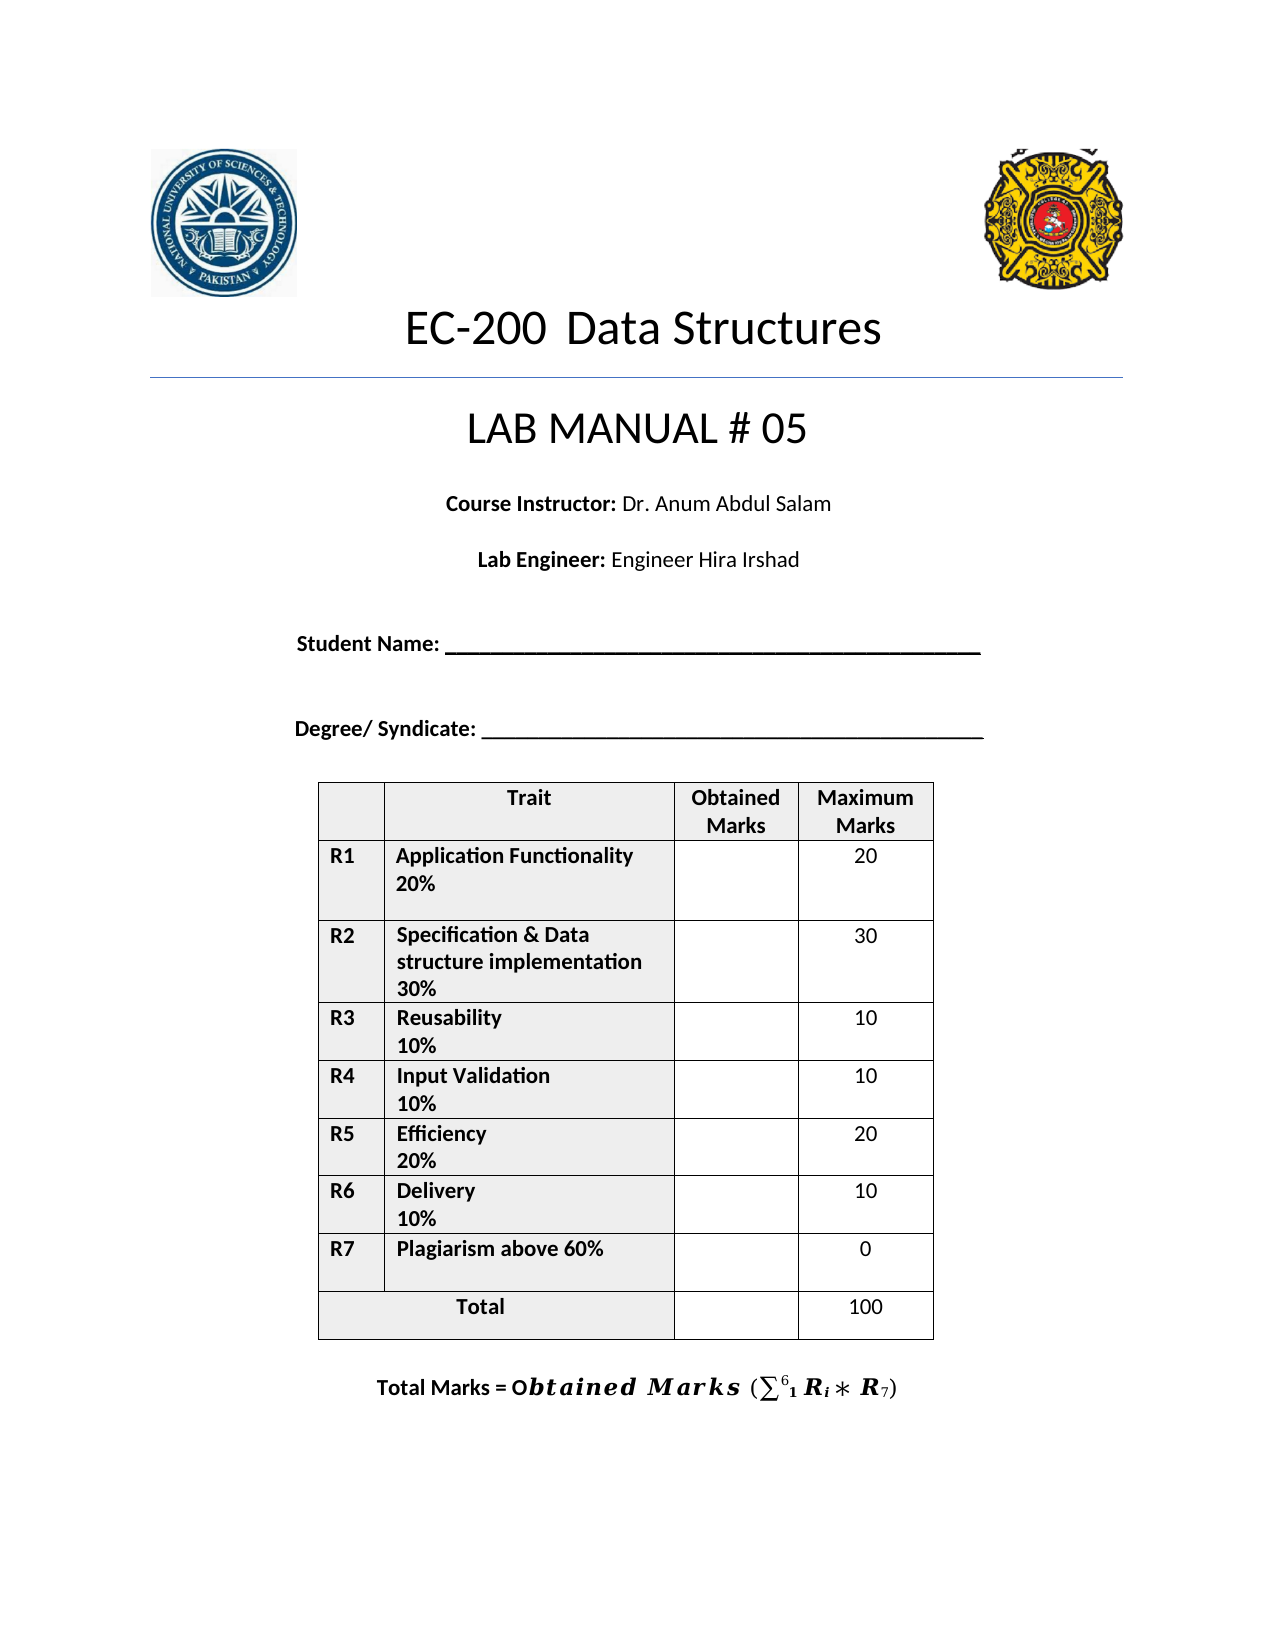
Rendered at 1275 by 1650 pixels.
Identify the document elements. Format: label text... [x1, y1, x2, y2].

table_cell Delivery 10% [385, 1176, 674, 1233]
text Degree/ Syndicate: ____________________________________________ [151, 714, 1127, 742]
table_cell Efficiency 20% [385, 1119, 674, 1175]
text Student Name: _______________________________________________ [151, 629, 1127, 658]
table_cell 30 [799, 921, 933, 1002]
table_cell Total [384, 1292, 674, 1339]
table_cell R4 [319, 1061, 384, 1118]
table_cell [675, 1119, 798, 1175]
table_cell 100 [799, 1292, 933, 1339]
table_cell 20 [799, 1119, 933, 1175]
table_cell R7 [319, 1234, 384, 1291]
table_cell 10 [799, 1003, 933, 1060]
table_header Maximum Marks [799, 783, 933, 840]
table_cell R5 [319, 1119, 384, 1175]
table_cell Application Functionality 20% [385, 841, 674, 920]
table_header Obtained Marks [675, 783, 798, 840]
table_cell [675, 1061, 798, 1118]
text EC-200 Data Structures [161, 149, 1125, 357]
text Course Instructor: Dr. Anum Abdul Salam [151, 489, 1127, 517]
table_cell 20 [799, 841, 933, 920]
table_cell [675, 1176, 798, 1233]
table_cell [675, 921, 798, 1002]
text LAB MANUAL # 05 [150, 399, 1125, 455]
table_header Trait [385, 783, 674, 840]
table_cell R1 [319, 841, 384, 920]
table_cell [675, 841, 798, 920]
picture [150, 148, 297, 297]
table_cell R2 [319, 921, 384, 1002]
table_cell Input Validation 10% [385, 1061, 674, 1118]
table_cell R6 [319, 1176, 384, 1233]
table_cell [675, 1234, 798, 1291]
table_cell [675, 1003, 798, 1060]
table_cell 10 [799, 1176, 933, 1233]
picture [980, 148, 1125, 292]
table_cell 10 [799, 1061, 933, 1118]
table_cell Reusability 10% [385, 1003, 674, 1060]
table_cell [319, 1292, 384, 1339]
text Lab Engineer: Engineer Hira Irshad [151, 545, 1127, 573]
table_cell [675, 1292, 798, 1339]
table_cell Specification & Data structure implementation 30% [385, 921, 674, 1002]
table_cell Plagiarism above 60% [385, 1234, 674, 1291]
table_cell R3 [319, 1003, 384, 1060]
table_header [319, 783, 384, 840]
table_cell 0 [799, 1234, 933, 1291]
text Total Marks = O𝒃𝒕𝒂𝒊𝒏𝒆𝒅 𝑴𝒂𝒓𝒌𝒔 (∑6𝟏 𝑹𝒊 ∗ 𝑹7) [150, 1372, 1125, 1401]
